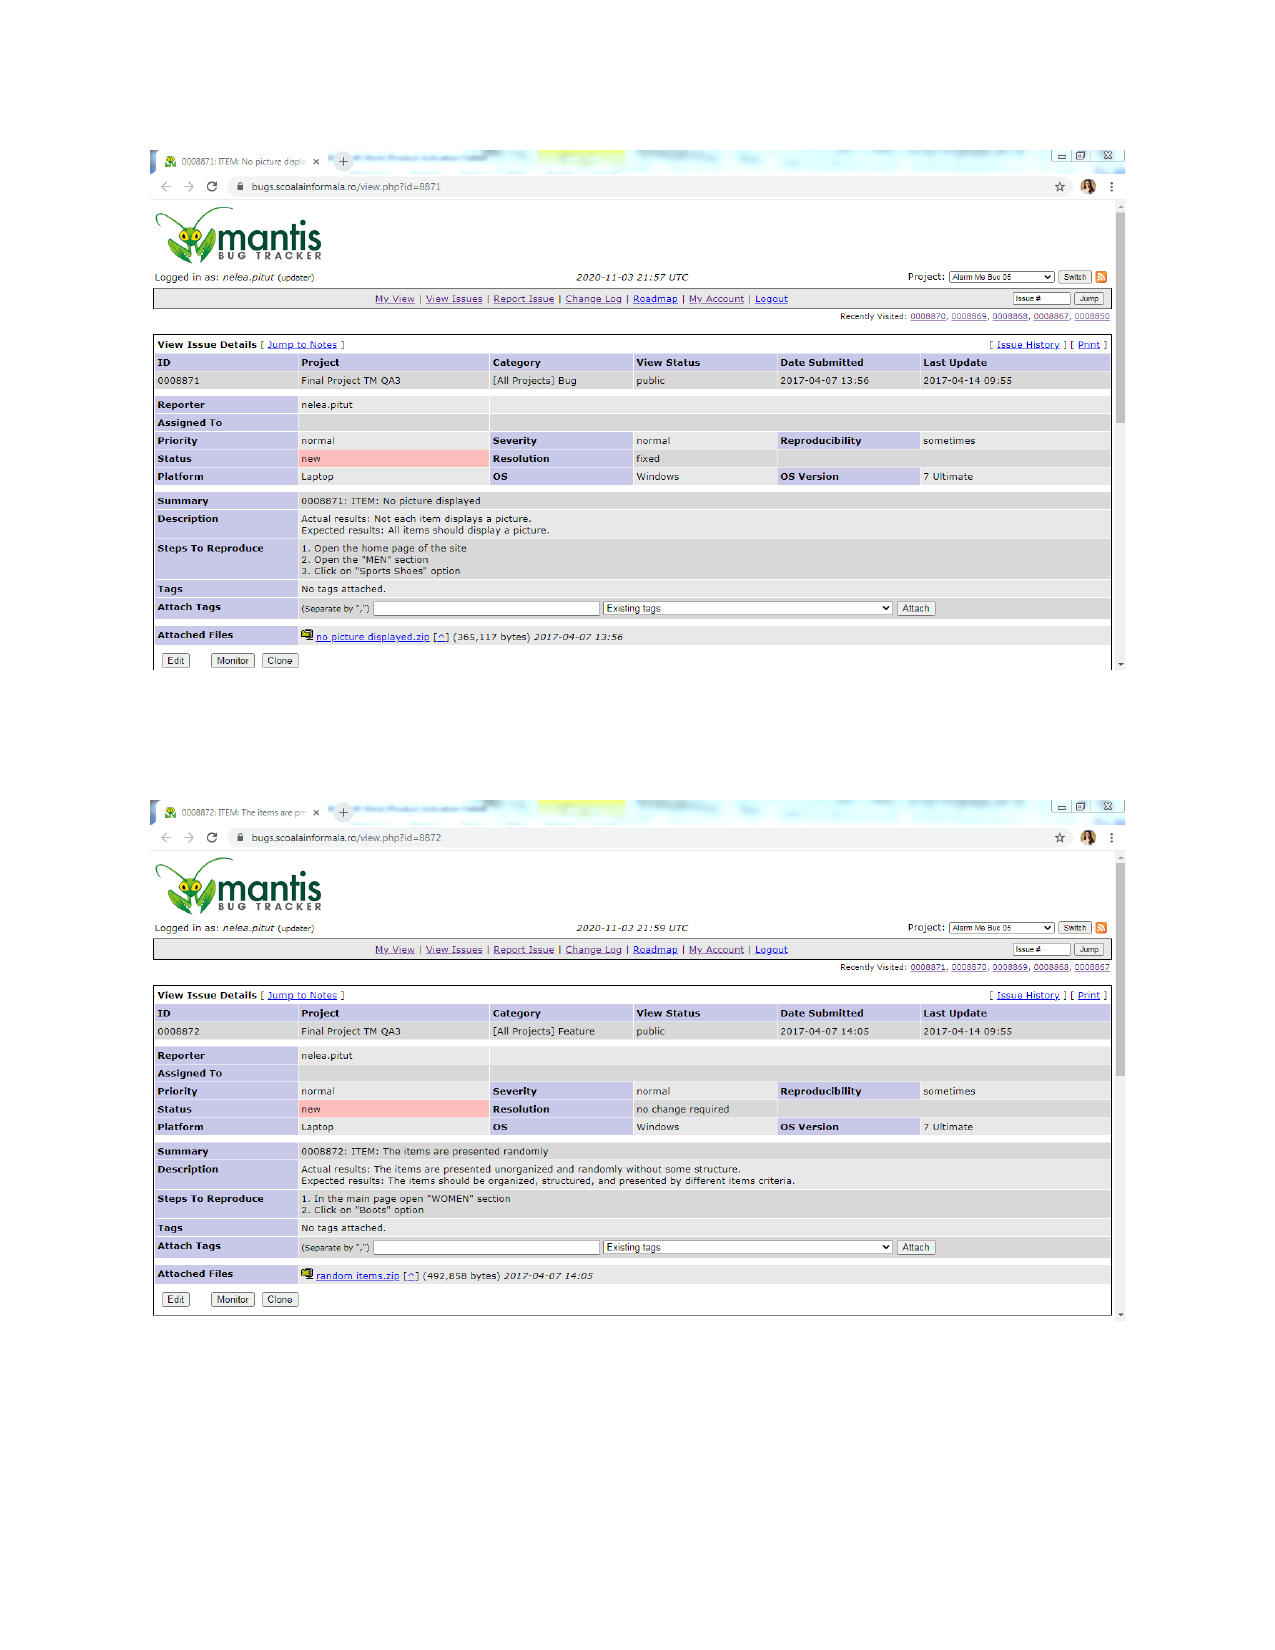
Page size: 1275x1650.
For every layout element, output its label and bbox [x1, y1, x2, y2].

picture [150, 800, 1125, 1321]
picture [150, 150, 1125, 670]
